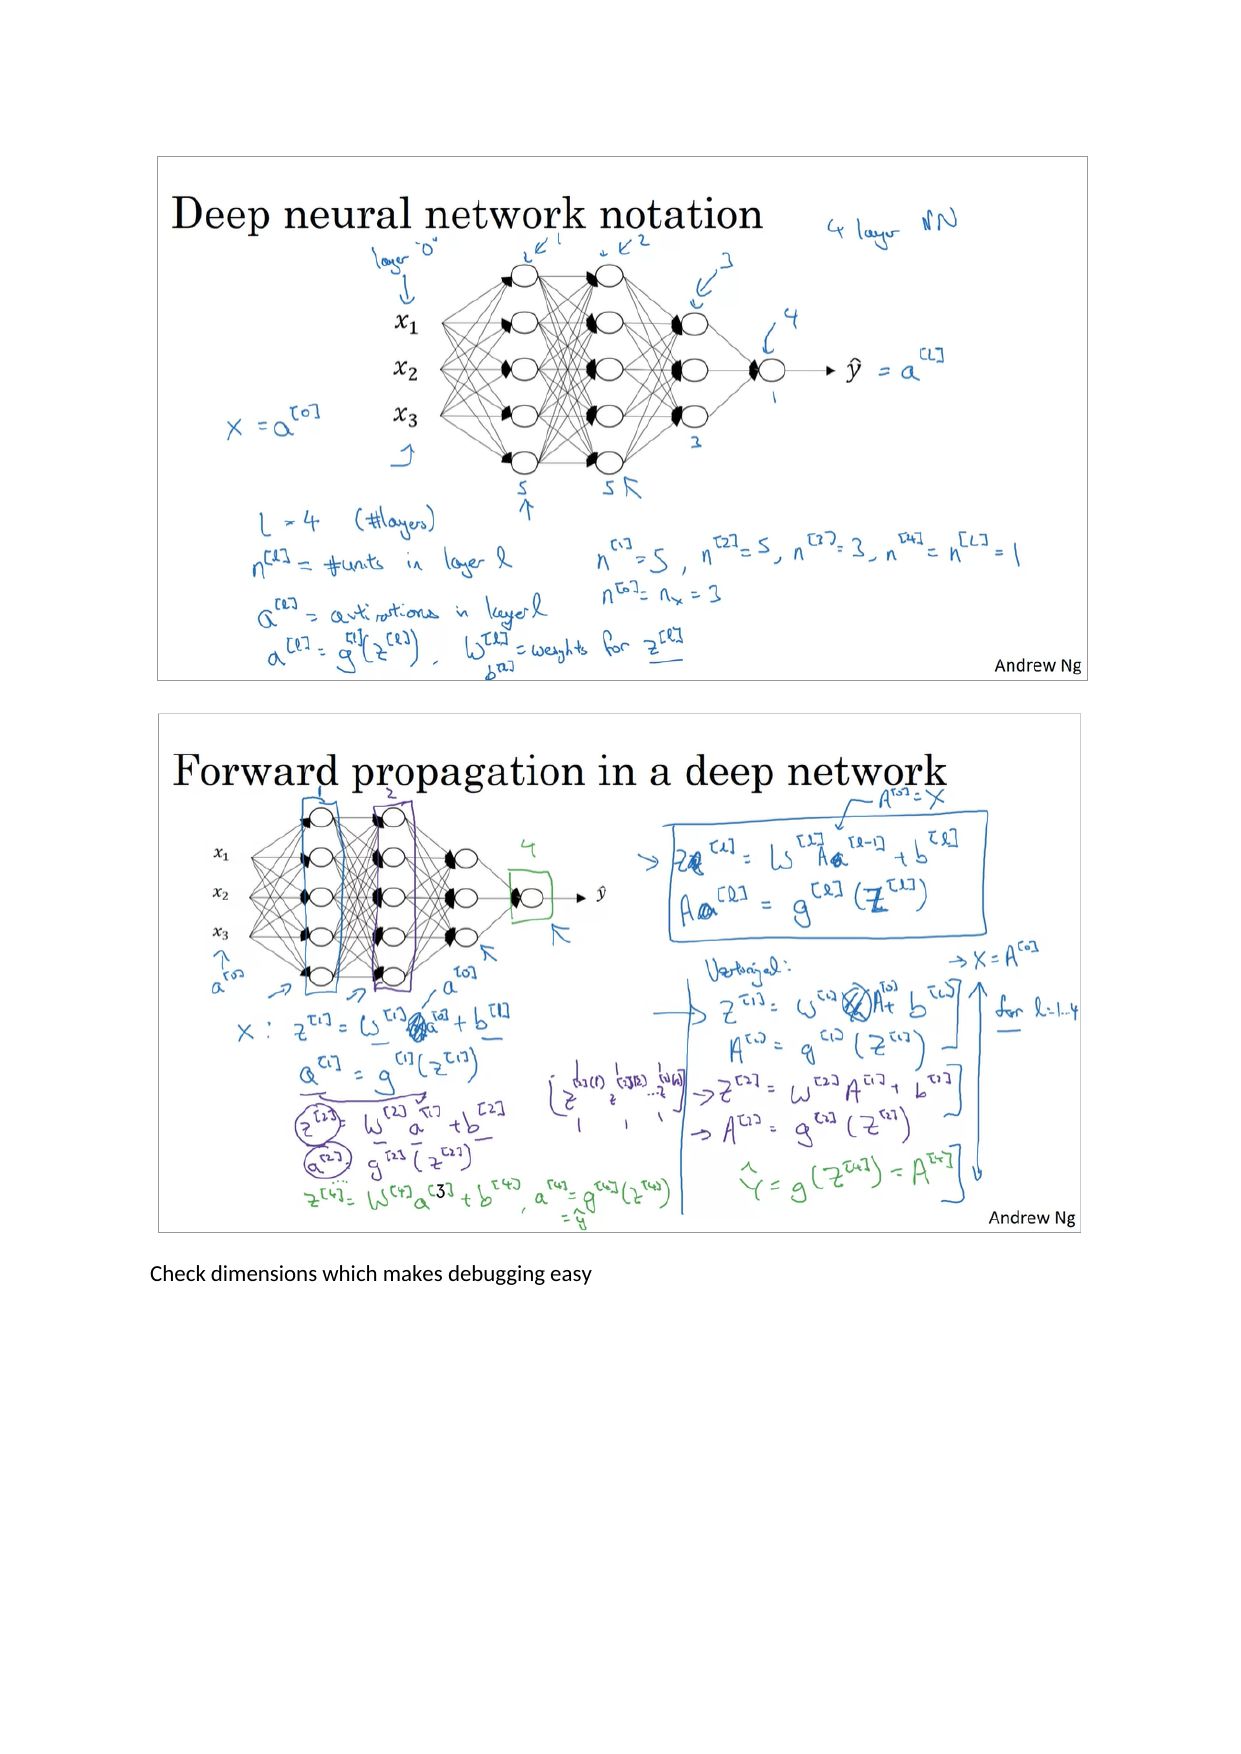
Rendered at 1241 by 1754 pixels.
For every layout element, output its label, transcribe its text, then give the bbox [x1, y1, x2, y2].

picture [150, 150, 1091, 685]
text Check dimensions which makes debugging easy [150, 1259, 1090, 1287]
picture [150, 703, 1091, 1240]
